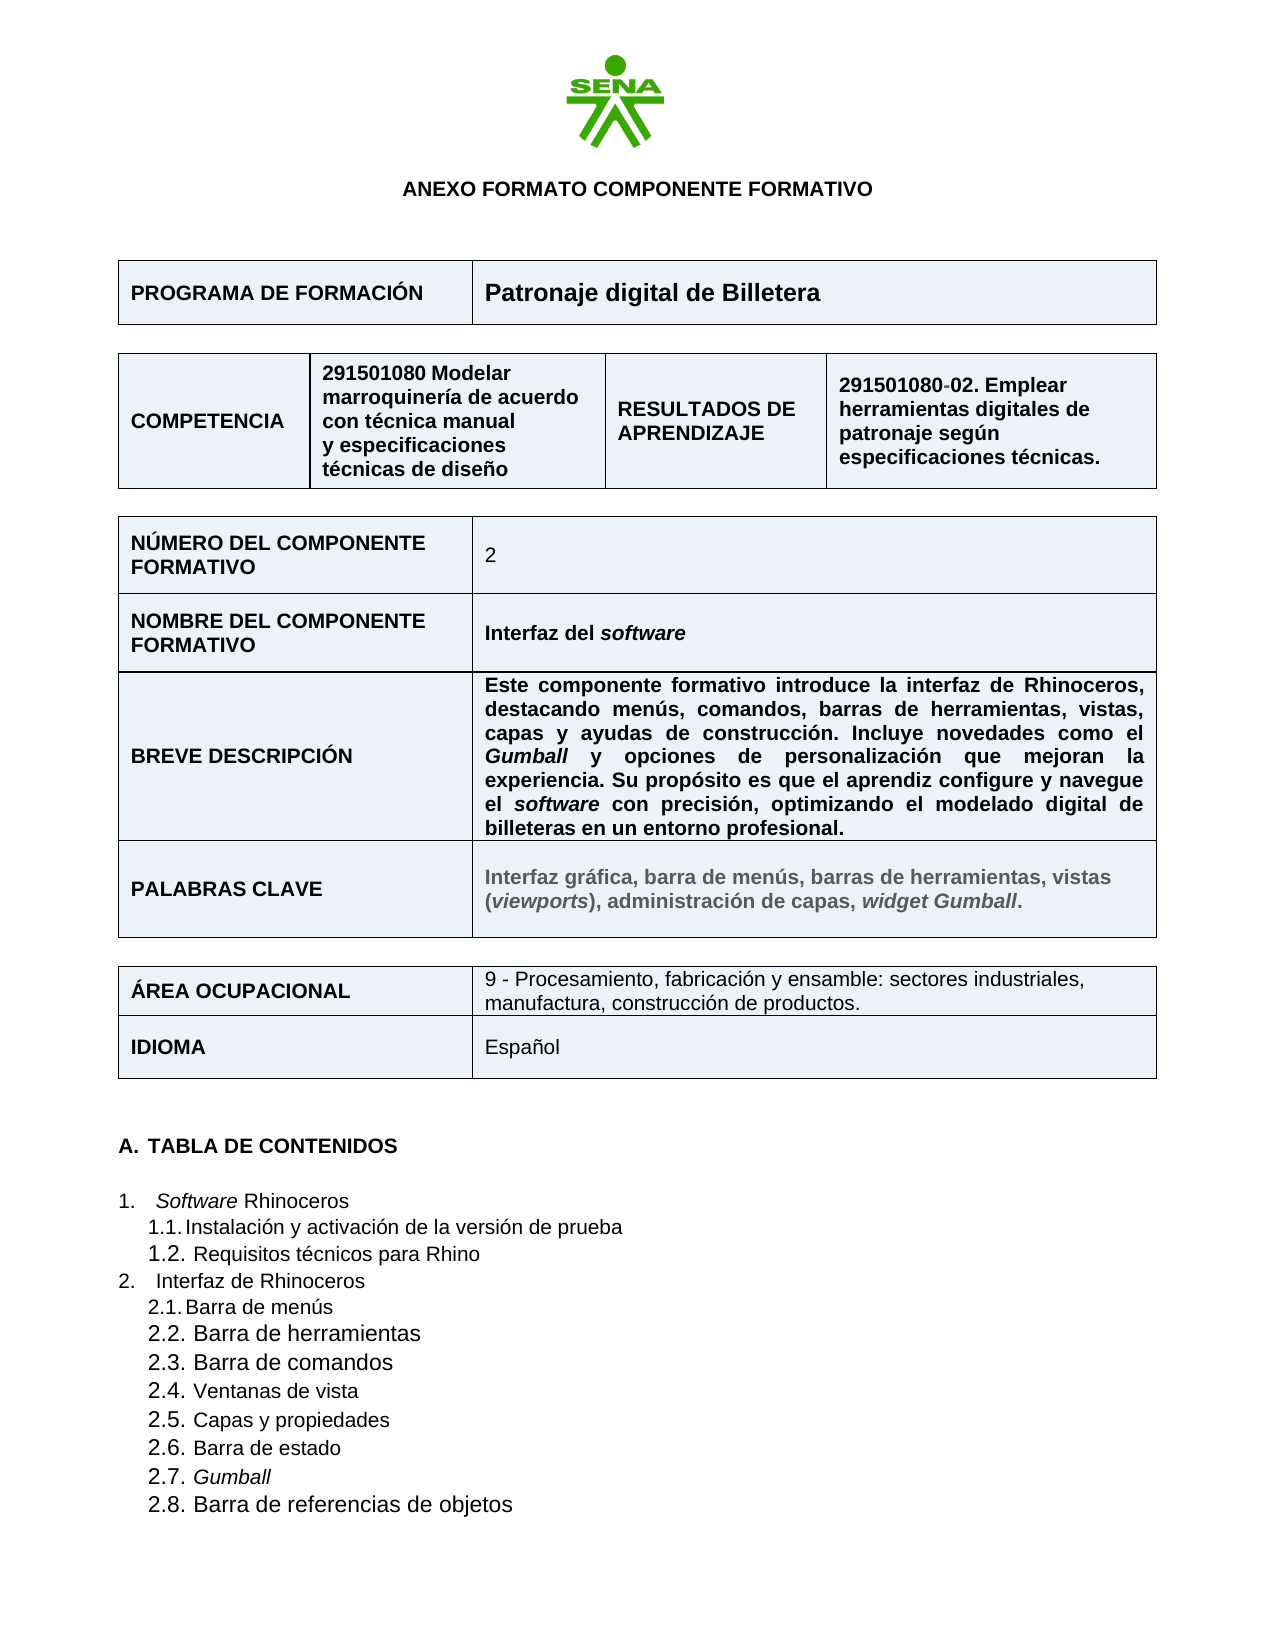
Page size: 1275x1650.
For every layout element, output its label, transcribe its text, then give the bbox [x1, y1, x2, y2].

list Instalación y activación de la versión de prueba [148, 1214, 1157, 1238]
text ANEXO FORMATO COMPONENTE FORMATIVO [118, 177, 1157, 201]
table_header NÚMERO DEL COMPONENTE FORMATIVO [119, 517, 472, 593]
list Software Rhinoceros [118, 1189, 1157, 1213]
table_header 291501080 Modelar marroquinería de acuerdo con técnica manual y especificaciones técnicas de diseño [311, 354, 605, 488]
list Barra de referencias de objetos [148, 1491, 1157, 1517]
table_header PROGRAMA DE FORMACIÓN [119, 261, 472, 324]
table_header 2 [473, 517, 1156, 593]
list Interfaz de Rhinoceros [118, 1269, 1157, 1293]
table_header COMPETENCIA [119, 354, 309, 488]
list Capas y propiedades [148, 1406, 1157, 1432]
table_cell NOMBRE DEL COMPONENTE FORMATIVO [119, 594, 472, 671]
table_cell Interfaz gráfica, barra de menús, barras de herramientas, vistas (viewports), administración de capas, widget Gumball. [473, 841, 1156, 937]
list Gumball [148, 1463, 1157, 1489]
table_cell IDIOMA [119, 1016, 472, 1078]
table_header 9 - Procesamiento, fabricación y ensamble: sectores industriales, manufactura, construcción de productos. [473, 967, 1156, 1014]
list Barra de comandos [148, 1349, 1157, 1375]
list Ventanas de vista [148, 1377, 1157, 1404]
list Barra de estado [148, 1434, 1157, 1461]
list Requisitos técnicos para Rhino [148, 1240, 1157, 1267]
table_header ÁREA OCUPACIONAL [119, 967, 472, 1014]
list Barra de menús [148, 1294, 1157, 1318]
table_header Patronaje digital de Billetera [473, 261, 1156, 324]
list Barra de herramientas [148, 1320, 1157, 1347]
table_cell Español [473, 1016, 1156, 1078]
table_header RESULTADOS DE APRENDIZAJE [606, 354, 826, 488]
table_header 291501080-02. Emplear herramientas digitales de patronaje según especificaciones técnicas. [827, 354, 1156, 488]
table_cell Este componente formativo introduce la interfaz de Rhinoceros, destacando menús, comandos, barras de herramientas, vistas, capas y ayudas de construcción. Incluye novedades como el Gumball y opciones de personalización que mejoran la experiencia. Su propósito es que el aprendiz configure y navegue el software con precisión, optimizando el modelado digital de billeteras en un entorno profesional. [473, 673, 1156, 840]
table_cell BREVE DESCRIPCIÓN [119, 673, 472, 840]
list TABLA DE CONTENIDOS [118, 1134, 1157, 1158]
picture [566, 55, 664, 148]
table_cell Interfaz del software [473, 594, 1156, 671]
table_cell PALABRAS CLAVE [119, 841, 472, 937]
